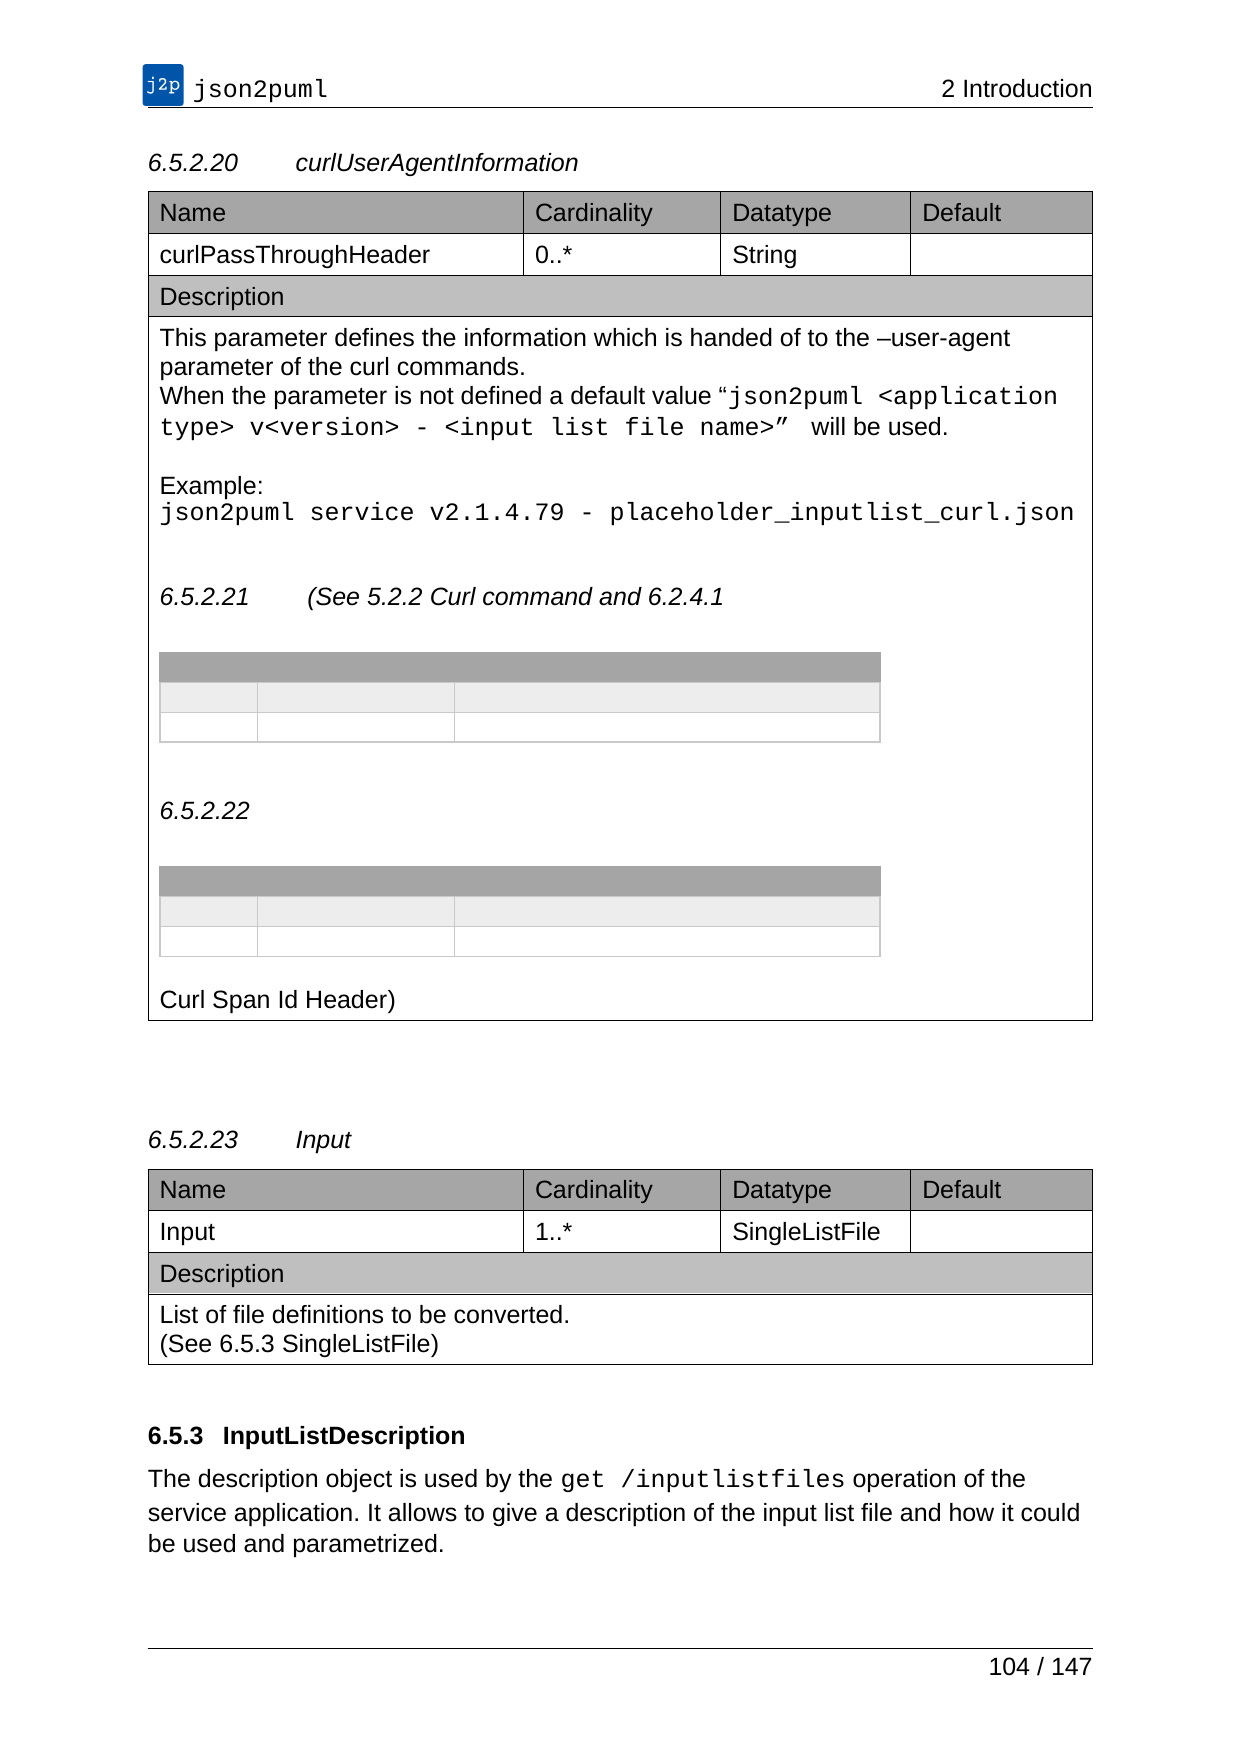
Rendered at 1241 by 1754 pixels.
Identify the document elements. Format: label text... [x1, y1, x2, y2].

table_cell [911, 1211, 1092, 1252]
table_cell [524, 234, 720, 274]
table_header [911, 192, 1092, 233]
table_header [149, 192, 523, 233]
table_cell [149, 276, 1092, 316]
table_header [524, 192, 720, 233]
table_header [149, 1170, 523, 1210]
subtitle Input [148, 1125, 1093, 1154]
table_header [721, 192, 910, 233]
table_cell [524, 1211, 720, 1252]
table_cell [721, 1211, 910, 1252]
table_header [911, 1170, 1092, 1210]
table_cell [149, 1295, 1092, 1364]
picture [142, 64, 184, 106]
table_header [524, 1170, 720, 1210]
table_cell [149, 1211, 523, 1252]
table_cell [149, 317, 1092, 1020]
subtitle curlUserAgentInformation [148, 148, 1093, 176]
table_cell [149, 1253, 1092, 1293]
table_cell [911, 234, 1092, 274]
text The description object is used by the get /inputlistfiles operation of the service application. It allows to give a description of the input list file and how it could be used and parametrized. [148, 1464, 1093, 1557]
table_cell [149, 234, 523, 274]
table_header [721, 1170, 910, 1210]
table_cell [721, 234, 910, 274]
subtitle InputListDescription [148, 1421, 1093, 1450]
